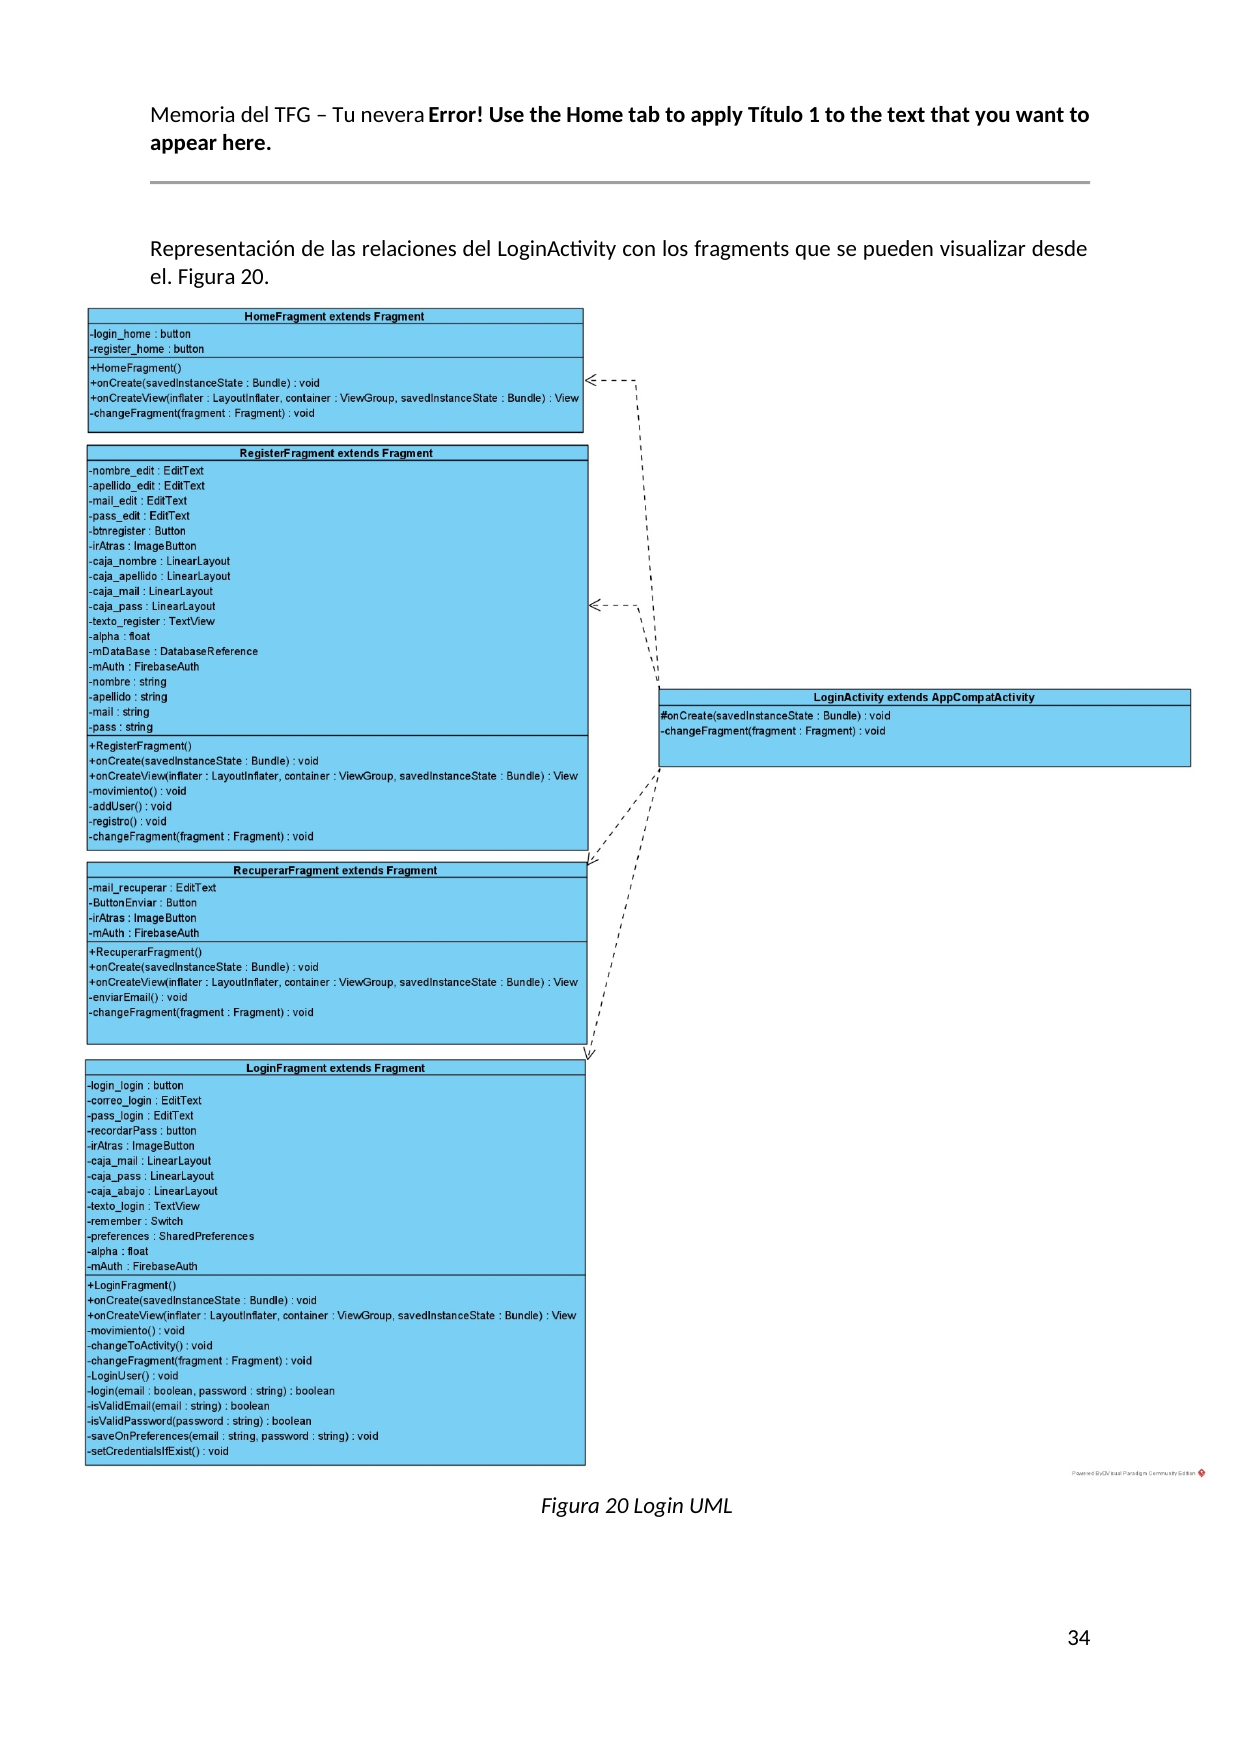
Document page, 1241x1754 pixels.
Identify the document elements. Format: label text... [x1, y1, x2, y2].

picture [68, 291, 1208, 1482]
text Representación de las relaciones del LoginActivity con los fragments que se pueden visualizar desde el. Figura 20. [150, 234, 1090, 290]
